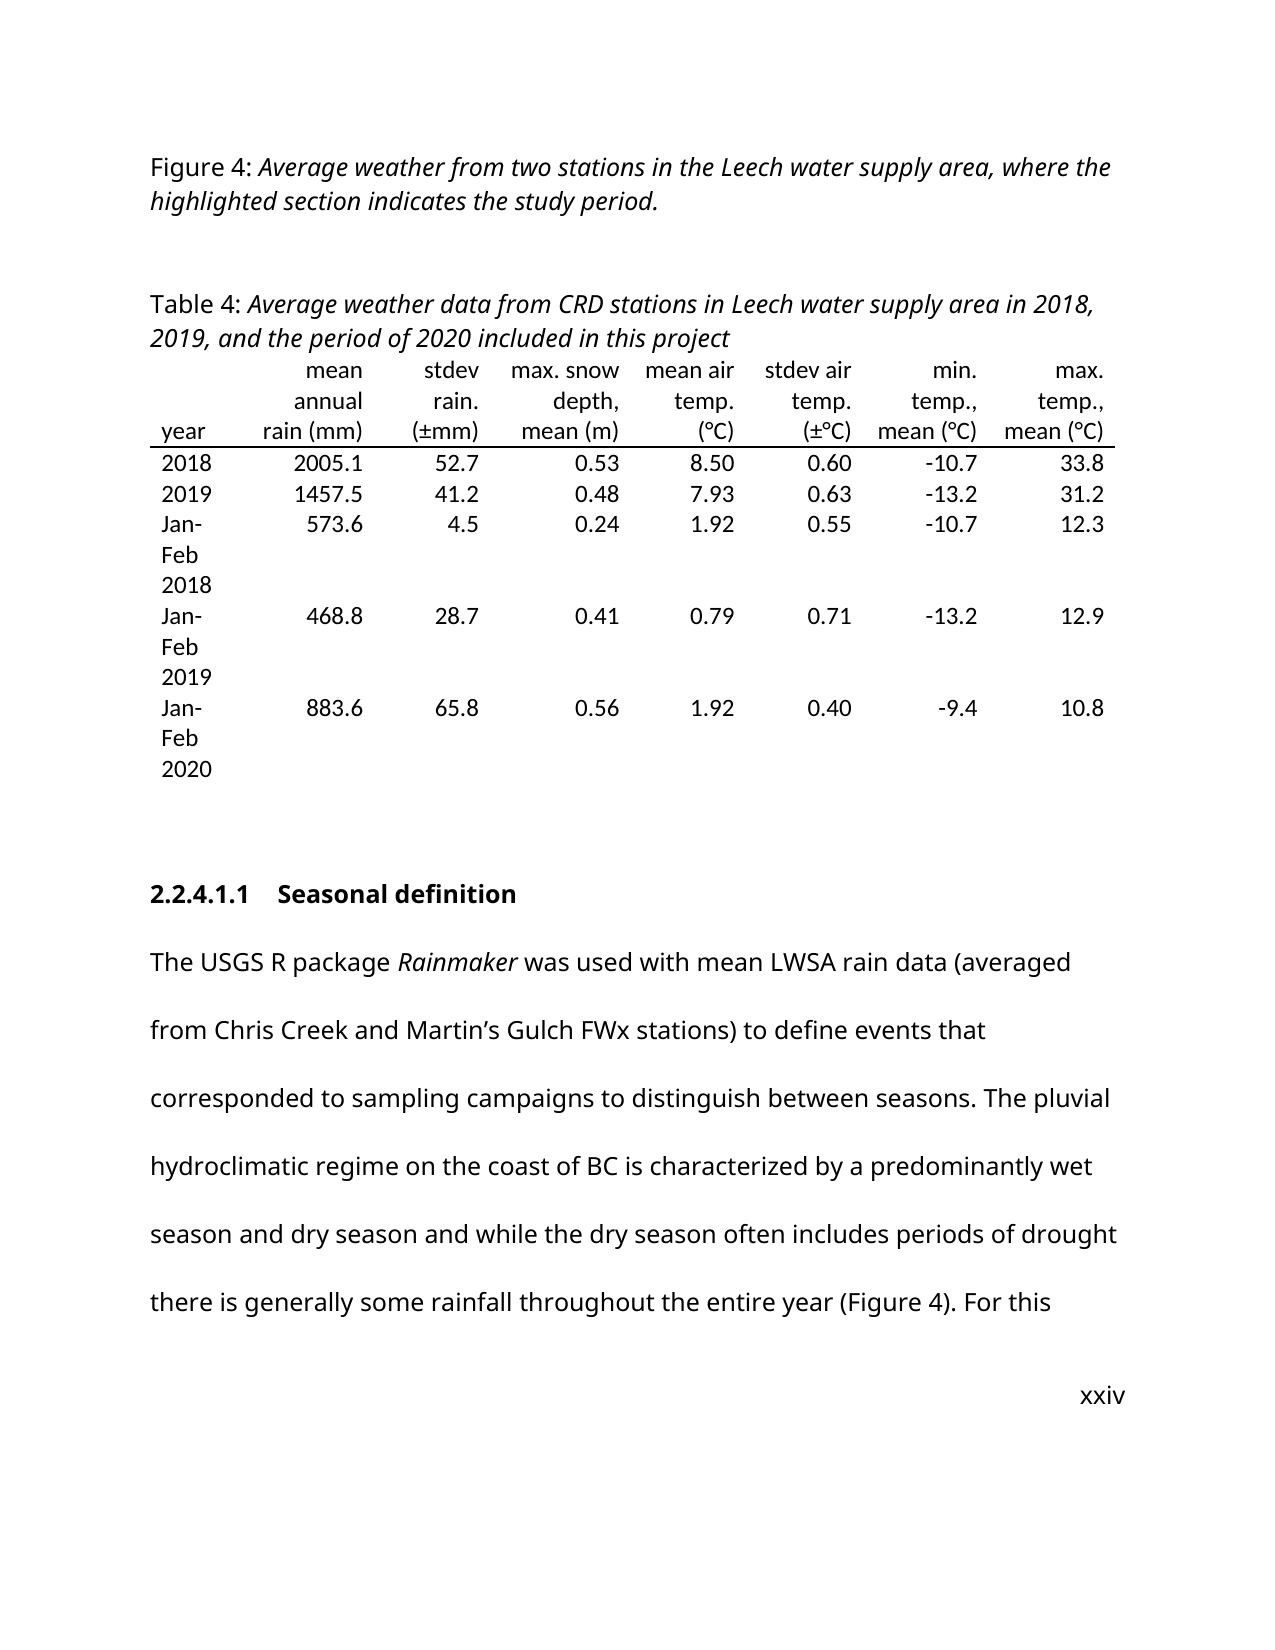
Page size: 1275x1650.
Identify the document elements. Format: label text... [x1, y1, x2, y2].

table_cell 1.92 [631, 509, 746, 600]
table_cell 2018 [150, 448, 242, 478]
table_cell 0.60 [746, 448, 863, 478]
table_cell 2005.1 [243, 448, 374, 478]
table_header mean air temp. (°C) [631, 354, 746, 446]
table_cell 0.71 [746, 600, 863, 692]
table_cell 0.53 [490, 448, 631, 478]
table_cell Jan-Feb 2018 [150, 509, 242, 600]
table_cell 41.2 [374, 478, 490, 508]
table_cell 4.5 [374, 509, 490, 600]
table_cell 0.41 [490, 600, 631, 692]
table_cell 33.8 [989, 448, 1115, 478]
table_cell Jan-Feb 2019 [150, 600, 242, 692]
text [150, 944, 1125, 1319]
table_header min. temp., mean (°C) [863, 354, 988, 446]
table_cell 1.92 [631, 692, 746, 783]
text Table 4: Average weather data from CRD stations in Leech water supply area in 2018, 2019, and the period of 2020 included in this project [150, 286, 1125, 354]
table_cell 10.8 [989, 692, 1115, 783]
table_header stdev rain. (±mm) [374, 354, 490, 446]
table_cell -13.2 [863, 478, 988, 508]
table_header stdev air temp. (±°C) [746, 354, 863, 446]
table_cell 65.8 [374, 692, 490, 783]
table_cell Jan-Feb 2020 [150, 692, 242, 783]
table_header max. snow depth, mean (m) [490, 354, 631, 446]
table_cell 1457.5 [243, 478, 374, 508]
table_cell 883.6 [243, 692, 374, 783]
table_cell 31.2 [989, 478, 1115, 508]
table_cell 0.24 [490, 509, 631, 600]
table_cell 7.93 [631, 478, 746, 508]
table_cell 468.8 [243, 600, 374, 692]
text Figure 4: Average weather from two stations in the Leech water supply area, where the highlighted section indicates the study period. [150, 150, 1125, 218]
table_cell 2019 [150, 478, 242, 508]
table_cell 8.50 [631, 448, 746, 478]
table_header year [150, 354, 242, 446]
table_cell -13.2 [863, 600, 988, 692]
table_cell 12.9 [989, 600, 1115, 692]
table_cell 52.7 [374, 448, 490, 478]
table_cell 0.48 [490, 478, 631, 508]
table_cell -10.7 [863, 448, 988, 478]
table_cell 12.3 [989, 509, 1115, 600]
table_cell -9.4 [863, 692, 988, 783]
table_header mean annual rain (mm) [243, 354, 374, 446]
table_cell -10.7 [863, 509, 988, 600]
table_cell 0.56 [490, 692, 631, 783]
table_cell 28.7 [374, 600, 490, 692]
subtitle Seasonal definition [150, 876, 1125, 910]
table_cell 0.40 [746, 692, 863, 783]
table_cell 0.63 [746, 478, 863, 508]
table_cell 0.79 [631, 600, 746, 692]
table_cell 573.6 [243, 509, 374, 600]
table_header max. temp., mean (°C) [989, 354, 1115, 446]
table_cell 0.55 [746, 509, 863, 600]
